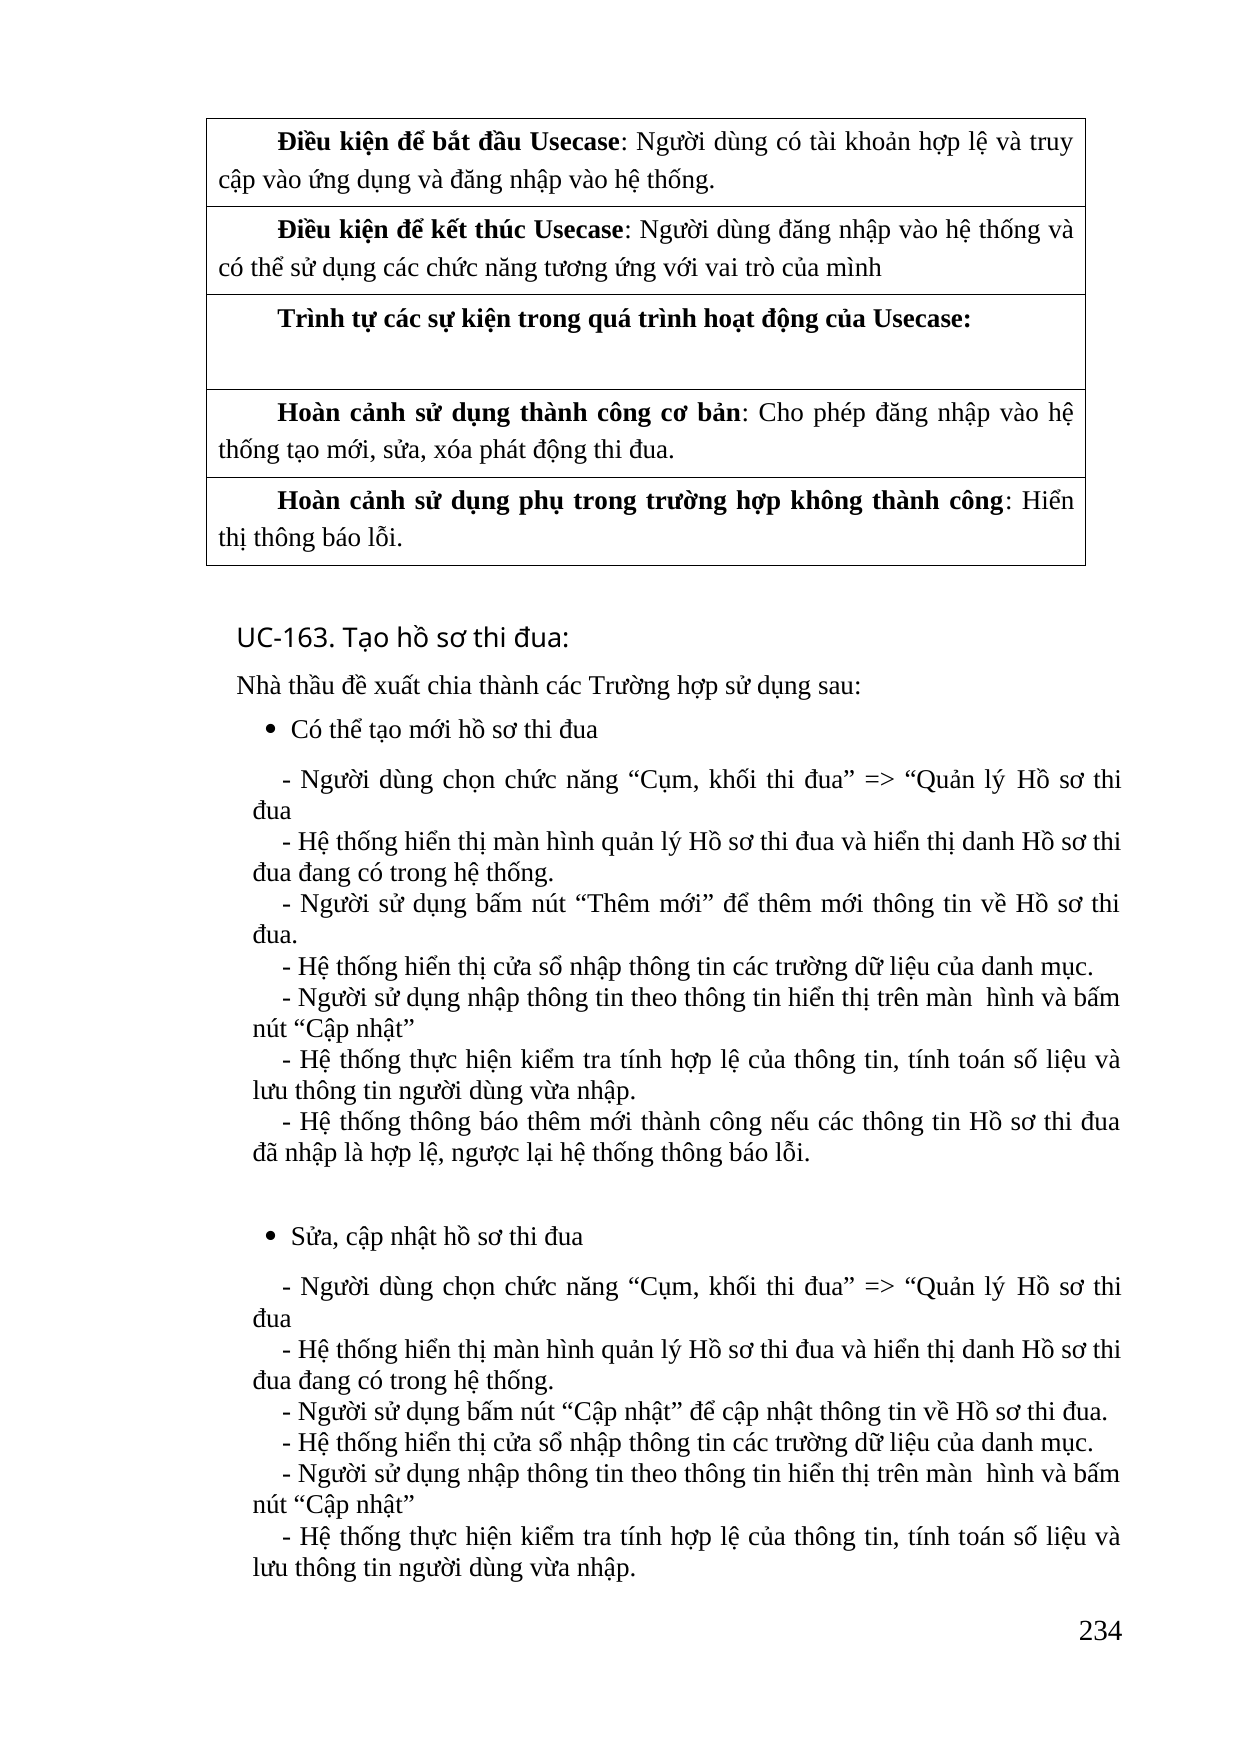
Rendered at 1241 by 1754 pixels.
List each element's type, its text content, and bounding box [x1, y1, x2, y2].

list - Người dùng chọn chức năng “Cụm, khối thi đua” => “Quản lý Hồ sơ thi đua [252, 763, 1122, 825]
list - Người sử dụng nhập thông tin theo thông tin hiển thị trên màn hình và bấm nút “Cập nhật” [252, 1457, 1122, 1520]
list - Hệ thống thực hiện kiểm tra tính hợp lệ của thông tin, tính toán số liệu và lưu thông tin người dùng vừa nhập. [252, 1520, 1122, 1582]
list - Hệ thống thực hiện kiểm tra tính hợp lệ của thông tin, tính toán số liệu và lưu thông tin người dùng vừa nhập. [252, 1043, 1122, 1105]
list - Hệ thống hiển thị màn hình quản lý Hồ sơ thi đua và hiển thị danh Hồ sơ thi đua đang có trong hệ thống. [252, 825, 1122, 887]
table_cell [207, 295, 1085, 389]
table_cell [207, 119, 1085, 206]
text Nhà thầu đề xuất chia thành các Trường hợp sử dụng sau: [177, 669, 1122, 700]
list - Hệ thống hiển thị cửa sổ nhập thông tin các trường dữ liệu của danh mục. [252, 1426, 1122, 1457]
list - Hệ thống hiển thị màn hình quản lý Hồ sơ thi đua và hiển thị danh Hồ sơ thi đua đang có trong hệ thống. [252, 1333, 1122, 1395]
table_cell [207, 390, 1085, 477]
list - Người dùng chọn chức năng “Cụm, khối thi đua” => “Quản lý Hồ sơ thi đua [252, 1271, 1122, 1333]
list - Người sử dụng bấm nút “Thêm mới” để thêm mới thông tin về Hồ sơ thi đua. [252, 887, 1122, 950]
list UC-163. Tạo hồ sơ thi đua: [236, 619, 1122, 656]
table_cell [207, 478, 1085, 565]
list Có thể tạo mới hồ sơ thi đua [177, 713, 1122, 744]
list - Người sử dụng bấm nút “Cập nhật” để cập nhật thông tin về Hồ sơ thi đua. [252, 1395, 1122, 1426]
list - Người sử dụng nhập thông tin theo thông tin hiển thị trên màn hình và bấm nút “Cập nhật” [252, 981, 1122, 1043]
list Sửa, cập nhật hồ sơ thi đua [177, 1221, 1122, 1252]
list - Hệ thống thông báo thêm mới thành công nếu các thông tin Hồ sơ thi đua đã nhập là hợp lệ, ngược lại hệ thống thông báo lỗi. [252, 1105, 1122, 1168]
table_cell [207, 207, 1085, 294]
list - Hệ thống hiển thị cửa sổ nhập thông tin các trường dữ liệu của danh mục. [252, 950, 1122, 981]
